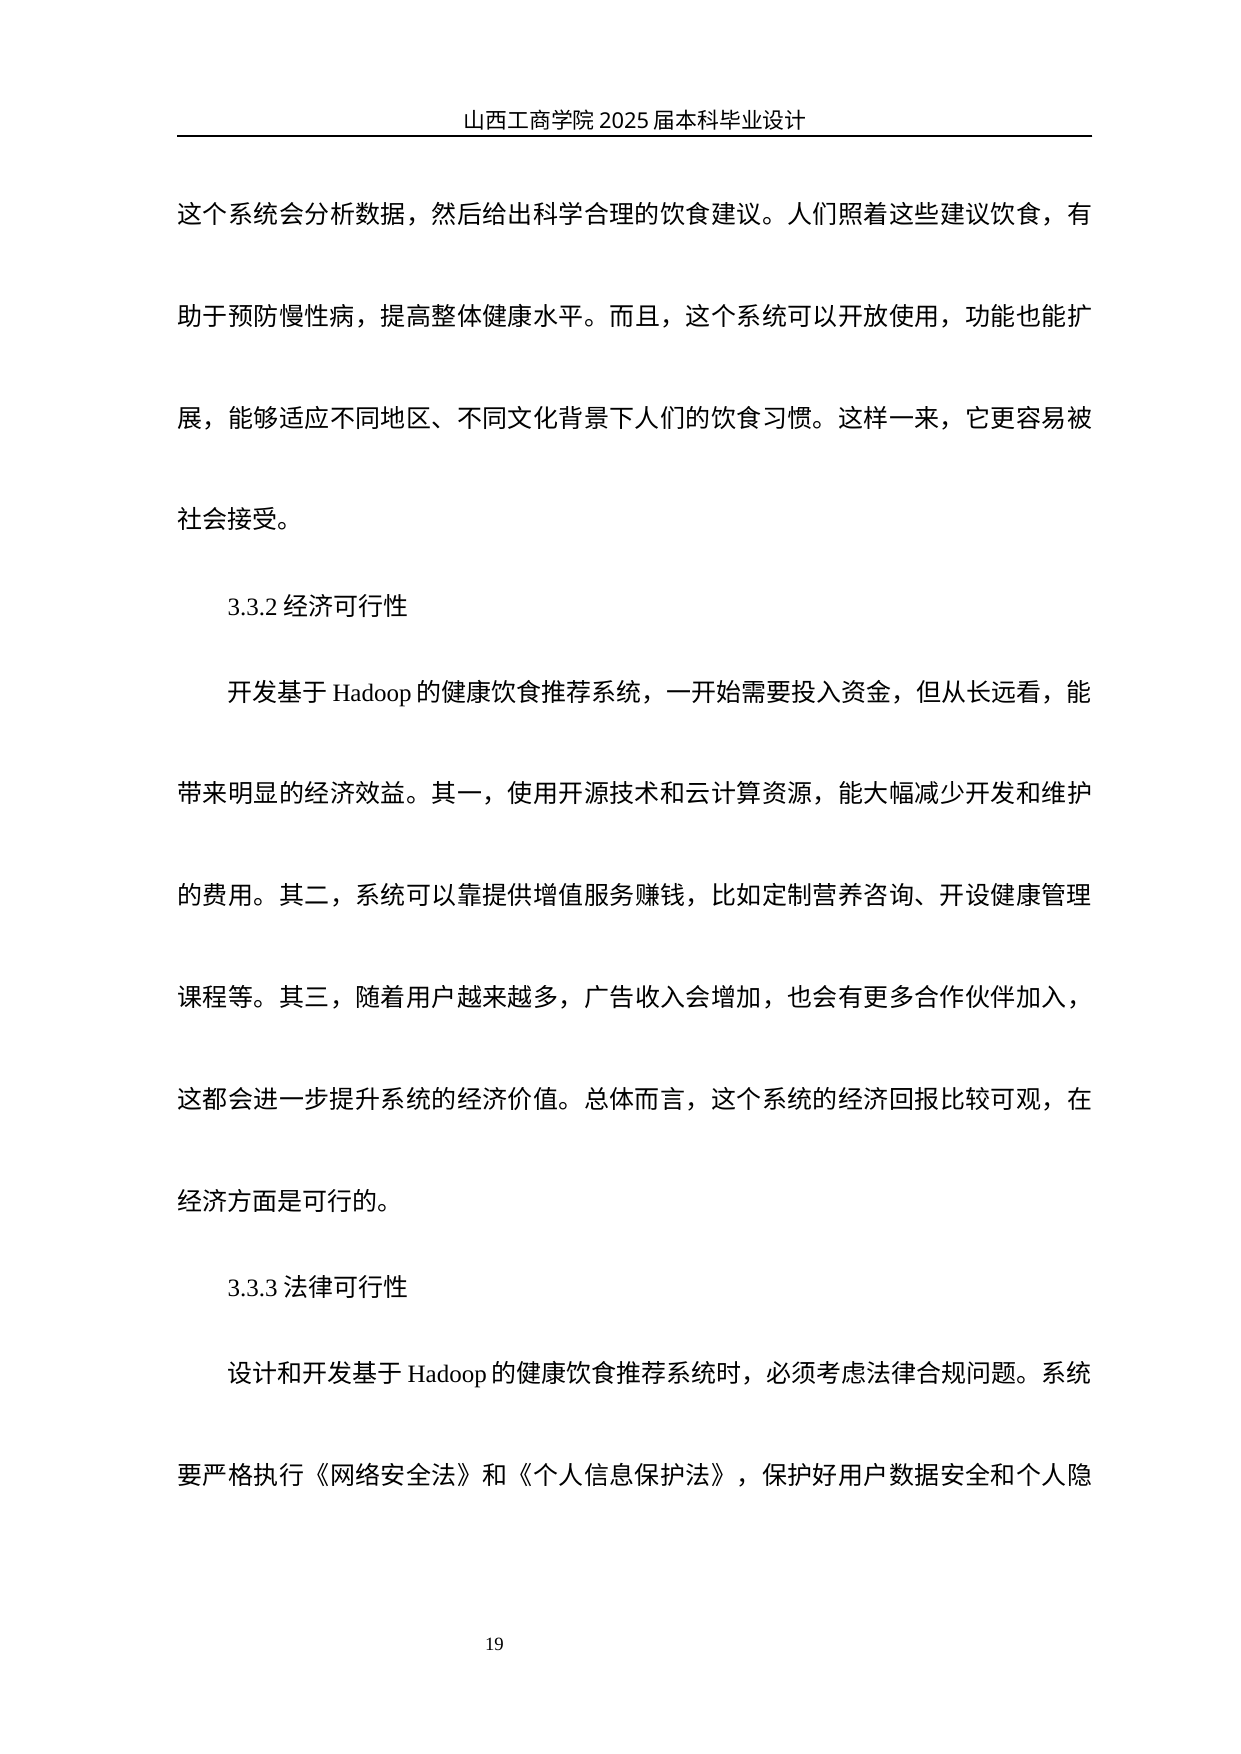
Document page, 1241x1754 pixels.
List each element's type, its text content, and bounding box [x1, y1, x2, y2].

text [177, 178, 1092, 552]
text 3.3.2 经济可行性 [177, 570, 1092, 638]
text 开发基于Hadoop的健康饮食推荐系统，一开始需要投入资金，但从长远看，能带来明显的经济效益。其一，使用开源技术和云计算资源，能大幅减少开发和维护的费用。其二，系统可以靠提供增值服务赚钱，比如定制营养咨询、开设健康管理课程等。其三，随着用户越来越多，广告收入会增加，也会有更多合作伙伴加入，这都会进一步提升系统的经济价值。总体而言，这个系统的经济回报比较可观，在经济方面是可行的。 [177, 656, 1092, 1233]
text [177, 1338, 1092, 1507]
text 3.3.3 法律可行性 [177, 1252, 1092, 1319]
